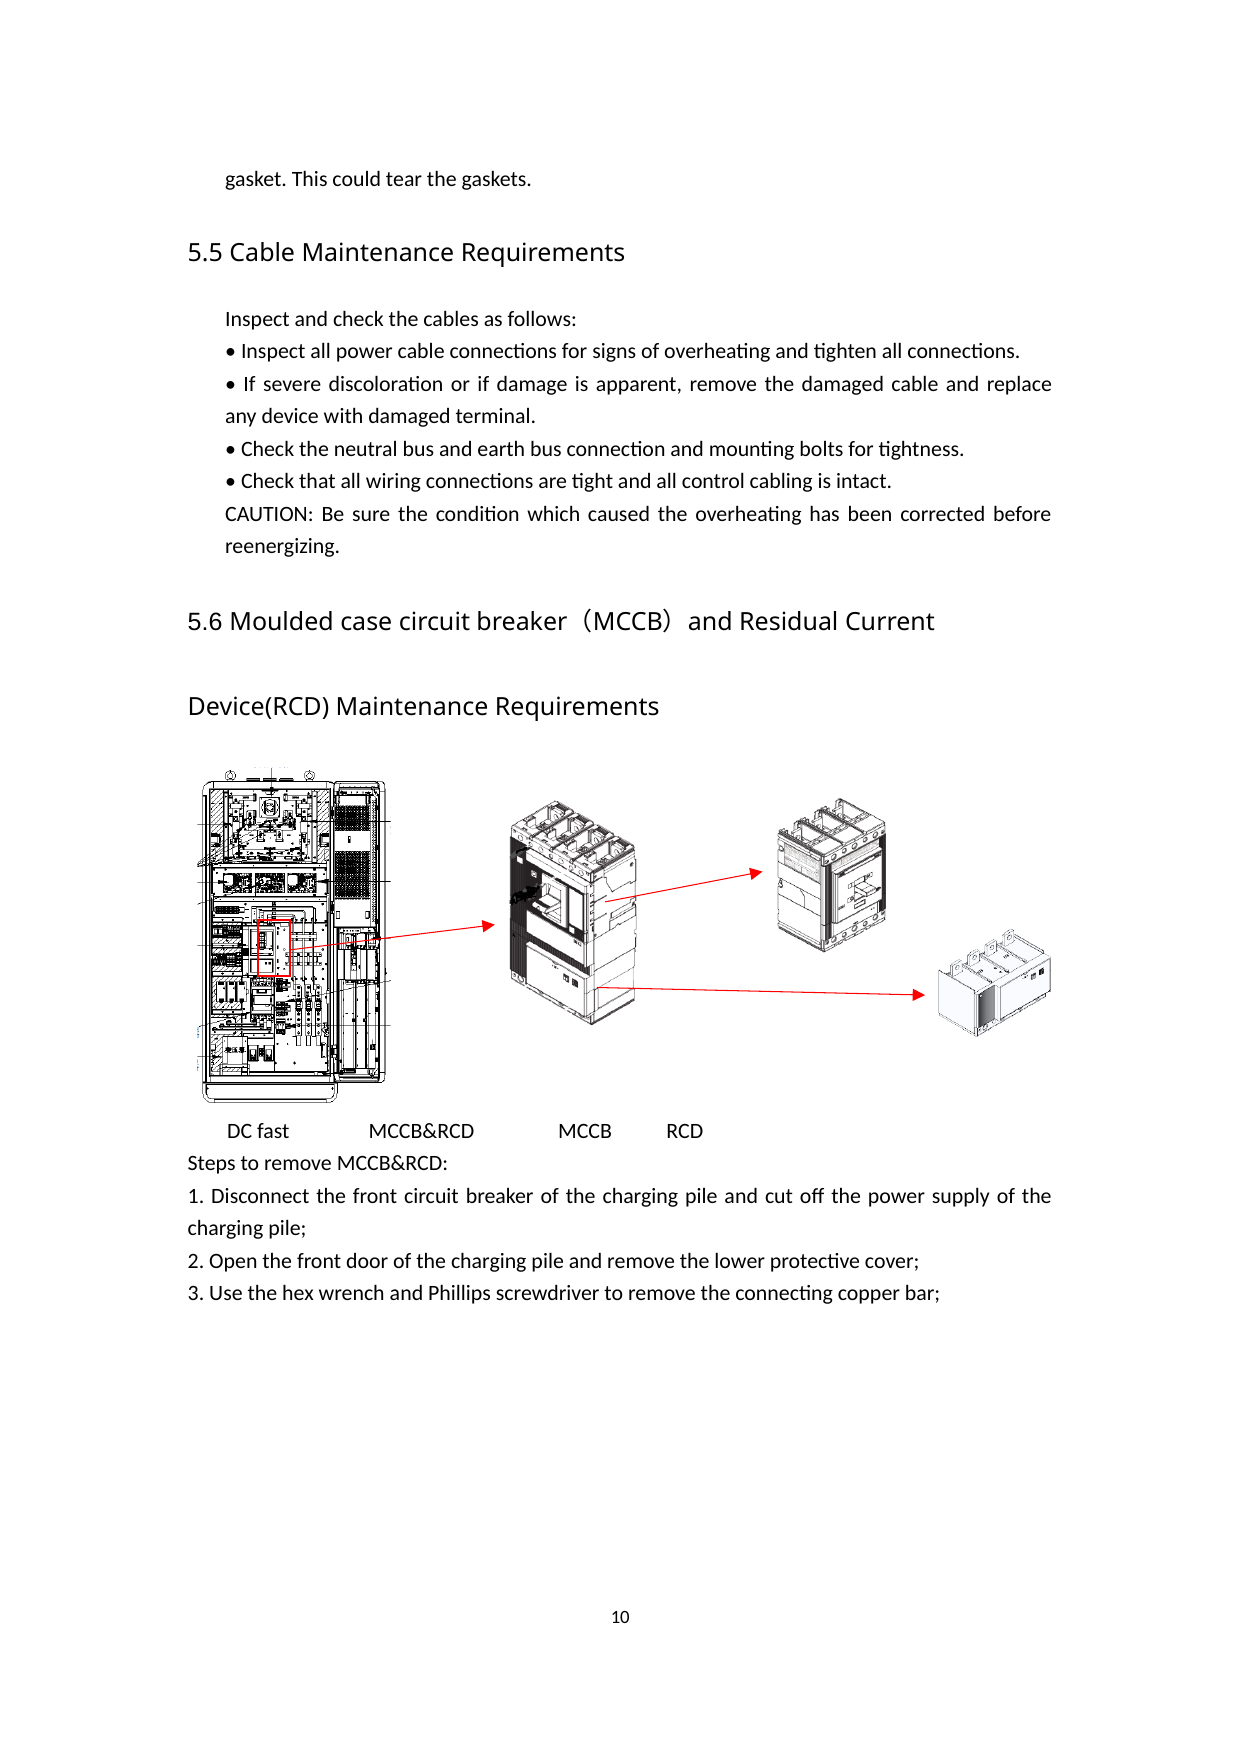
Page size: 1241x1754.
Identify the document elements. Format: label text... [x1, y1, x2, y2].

text DC fast MCCB&RCD MCCB RCD [187, 1114, 1053, 1146]
picture [932, 923, 1053, 1039]
text 2. Open the front door of the charging pile and remove the lower protective cover; [187, 1244, 1053, 1276]
text • If severe discoloration or if damage is apparent, remove the damaged cable and replace any device with damaged terminal. [225, 367, 1053, 432]
subtitle 5.6 Moulded case circuit breaker（MCCB）and Residual Current Device(RCD) Maintenance Requirements [187, 587, 1053, 739]
text Steps to remove MCCB&RCD: [187, 1146, 1053, 1179]
picture [259, 921, 289, 975]
picture [197, 767, 391, 1104]
subtitle 5.5 Cable Maintenance Requirements [187, 219, 1053, 284]
text 3. Use the hex wrench and Phillips screwdriver to remove the connecting copper bar; [187, 1276, 1053, 1309]
picture [771, 796, 890, 953]
picture [507, 800, 639, 1026]
text CAUTION: Be sure the condition which caused the overheating has been corrected before reenergizing. [225, 497, 1053, 562]
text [225, 162, 1053, 194]
text • Check the neutral bus and earth bus connection and mounting bolts for tightness. [225, 432, 1053, 465]
text Inspect and check the cables as follows: [225, 302, 1053, 335]
text • Inspect all power cable connections for signs of overheating and tighten all connections. [225, 335, 1053, 367]
text • Check that all wiring connections are tight and all control cabling is intact. [225, 465, 1053, 497]
text 1. Disconnect the front circuit breaker of the charging pile and cut off the power supply of the charging pile; [187, 1179, 1053, 1244]
